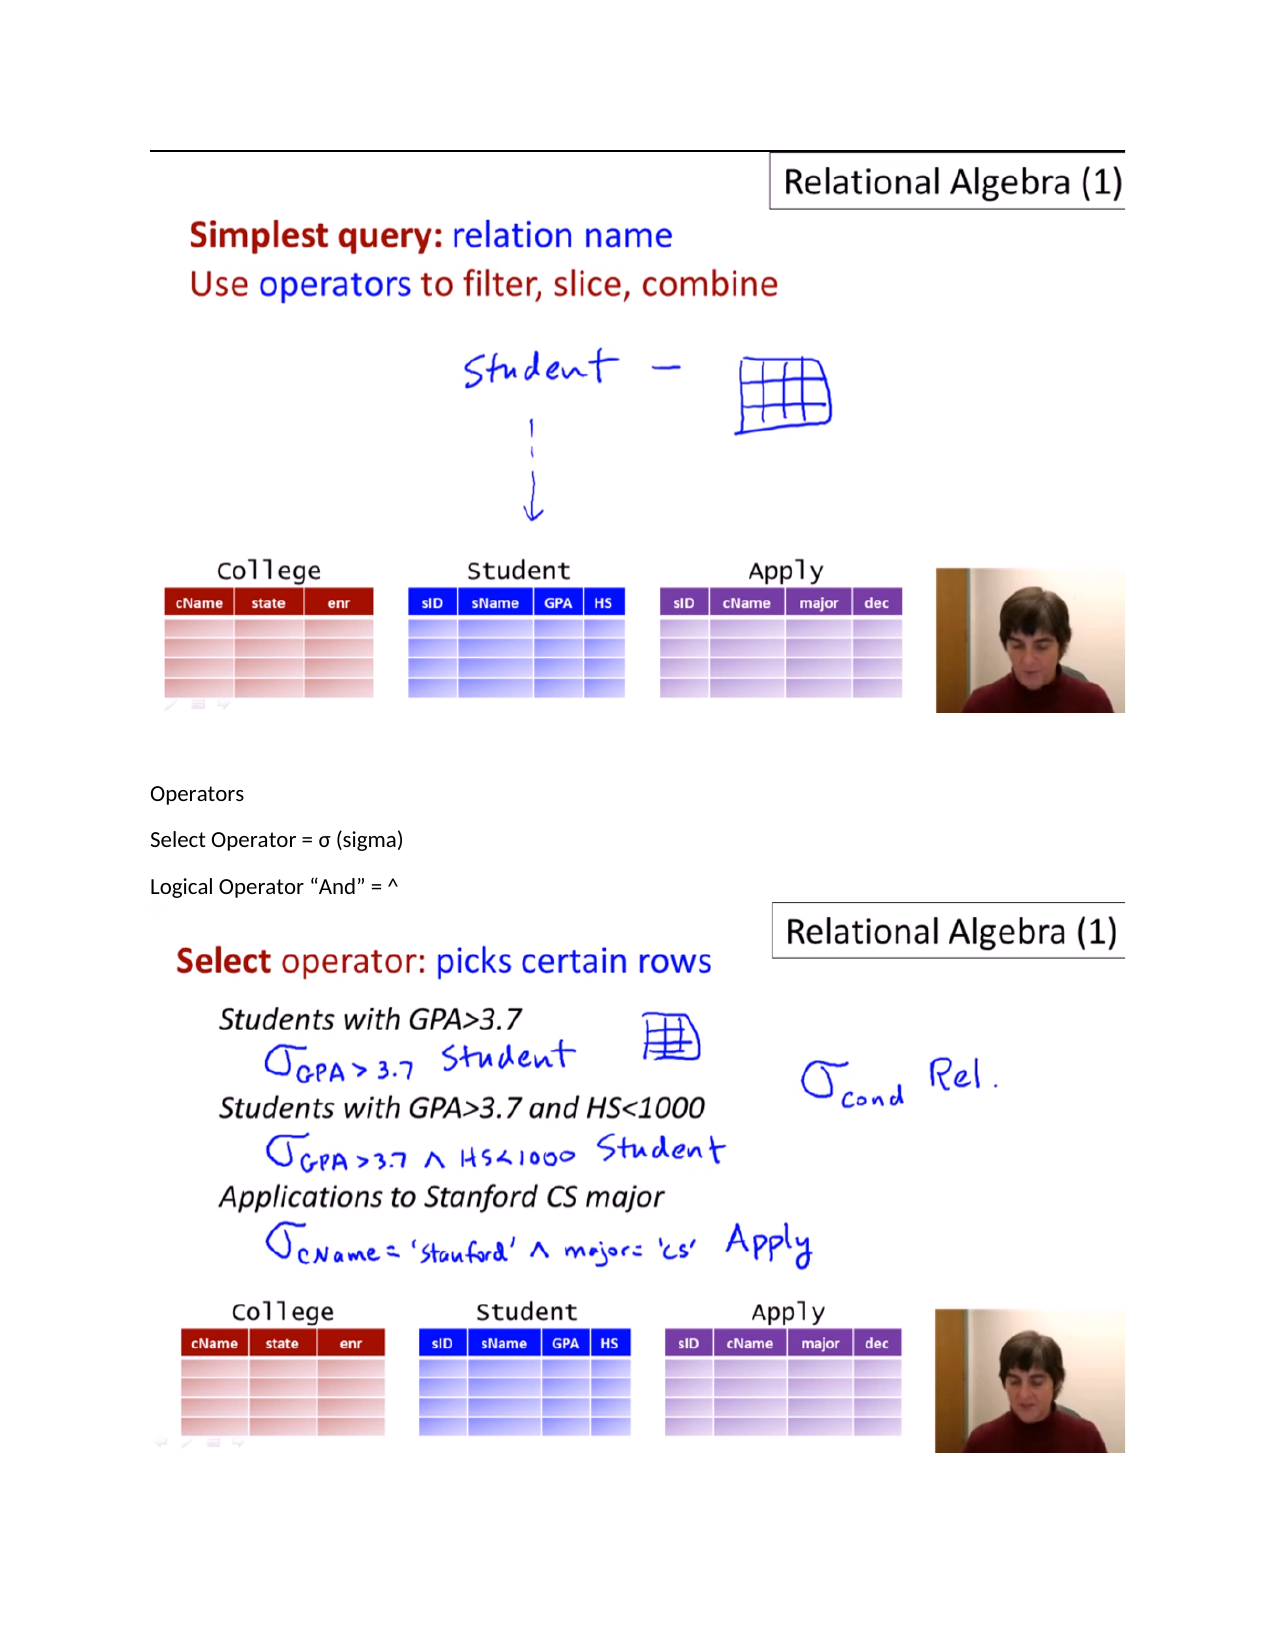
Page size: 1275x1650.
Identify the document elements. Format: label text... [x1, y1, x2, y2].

picture [150, 150, 1125, 713]
text Logical Operator “And” = ^ [150, 872, 1125, 902]
picture [150, 902, 1125, 1453]
text Operators [150, 779, 1125, 807]
text Select Operator = σ (sigma) [150, 826, 1125, 854]
